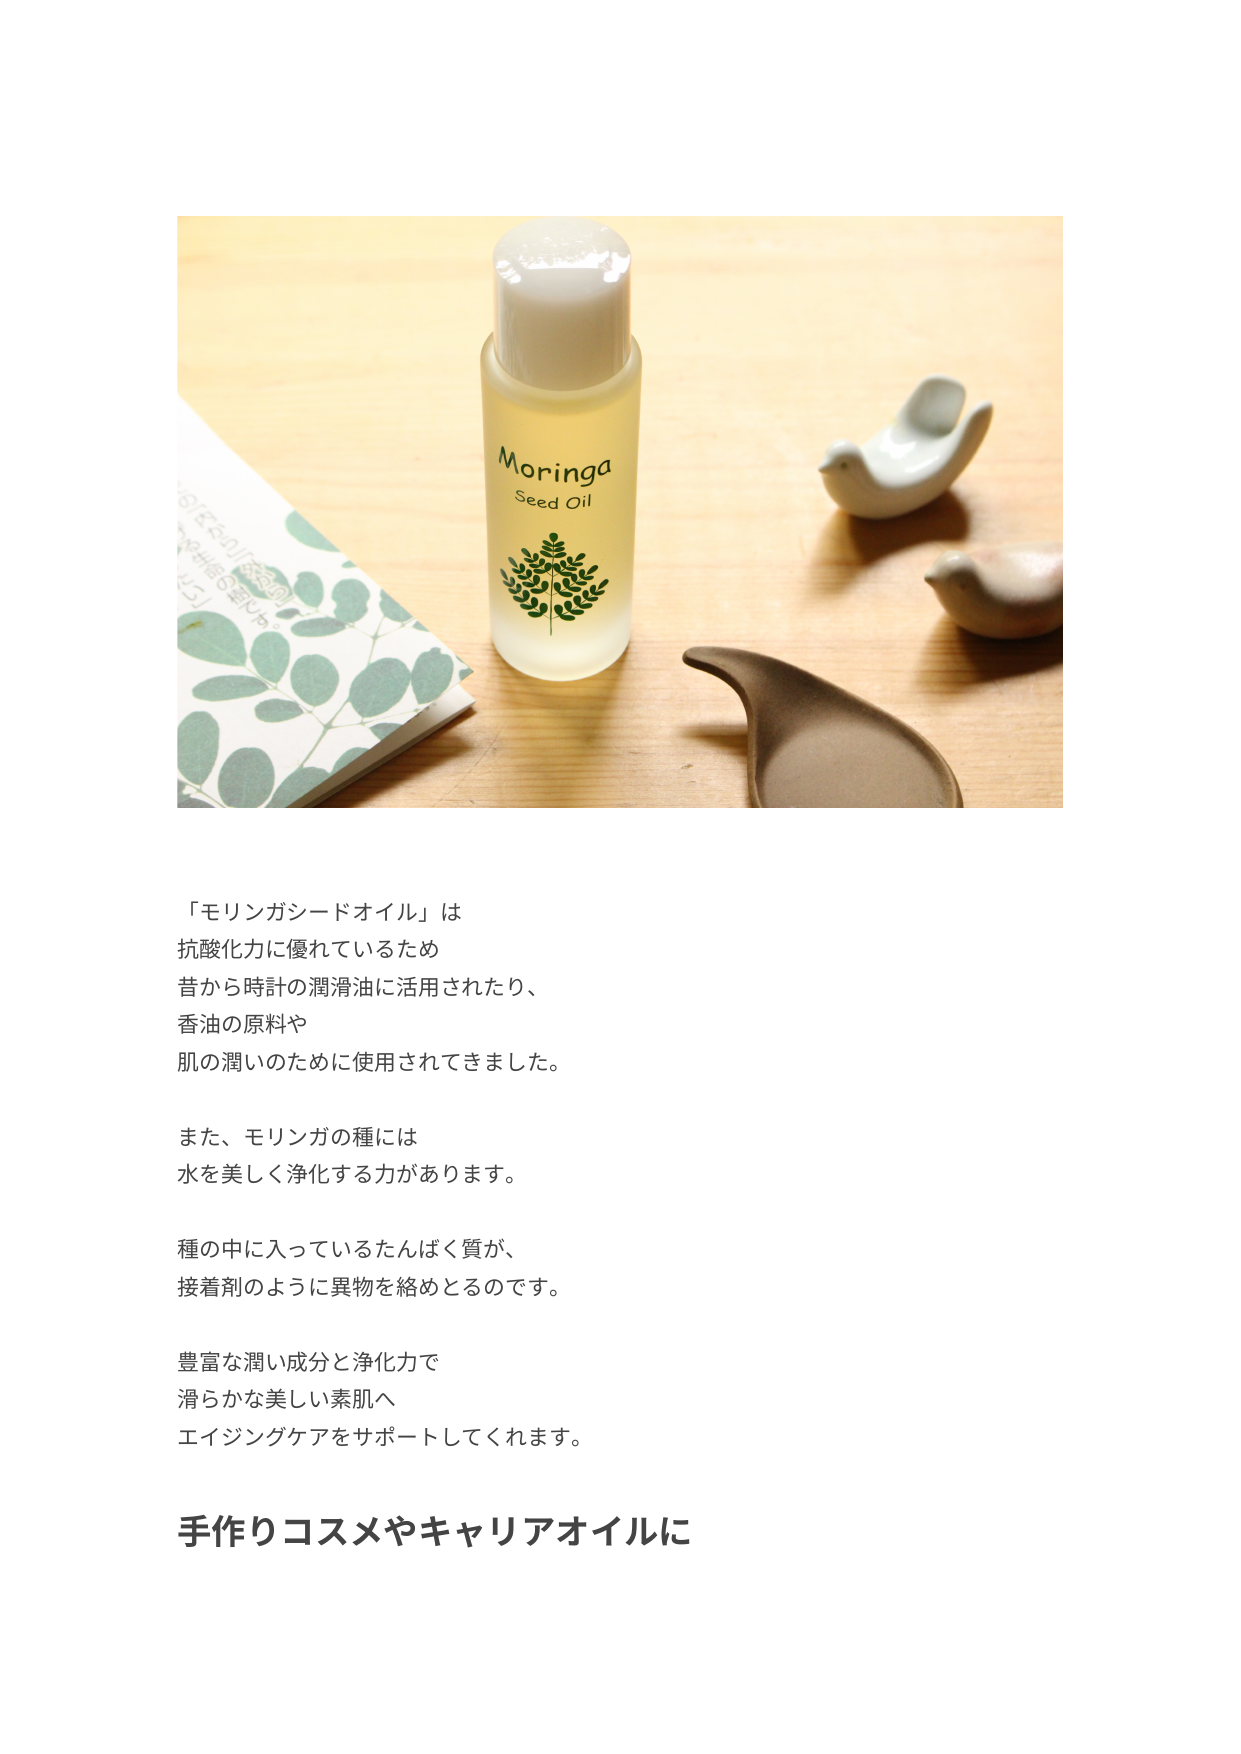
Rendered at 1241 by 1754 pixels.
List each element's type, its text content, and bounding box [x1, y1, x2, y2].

text 「モリンガシードオイル」は [177, 892, 1063, 929]
text 豊富な潤い成分と浄化力で [177, 1342, 1063, 1379]
text 手作りコスメやキャリアオイルに [177, 1492, 1063, 1567]
text 水を美しく浄化する力があります。 [177, 1154, 1063, 1192]
text 抗酸化力に優れているため [177, 929, 1063, 967]
picture [177, 216, 1063, 808]
text また、モリンガの種には [177, 1117, 1063, 1154]
text 接着剤のように異物を絡めとるのです。 [177, 1267, 1063, 1304]
text 昔から時計の潤滑油に活用されたり、 [177, 967, 1063, 1004]
text 香油の原料や [177, 1004, 1063, 1042]
text 滑らかな美しい素肌へ [177, 1379, 1063, 1417]
text エイジングケアをサポートしてくれます。 [177, 1417, 1063, 1454]
text 肌の潤いのために使用されてきました。 [177, 1042, 1063, 1079]
text 種の中に入っているたんばく質が、 [177, 1229, 1063, 1267]
